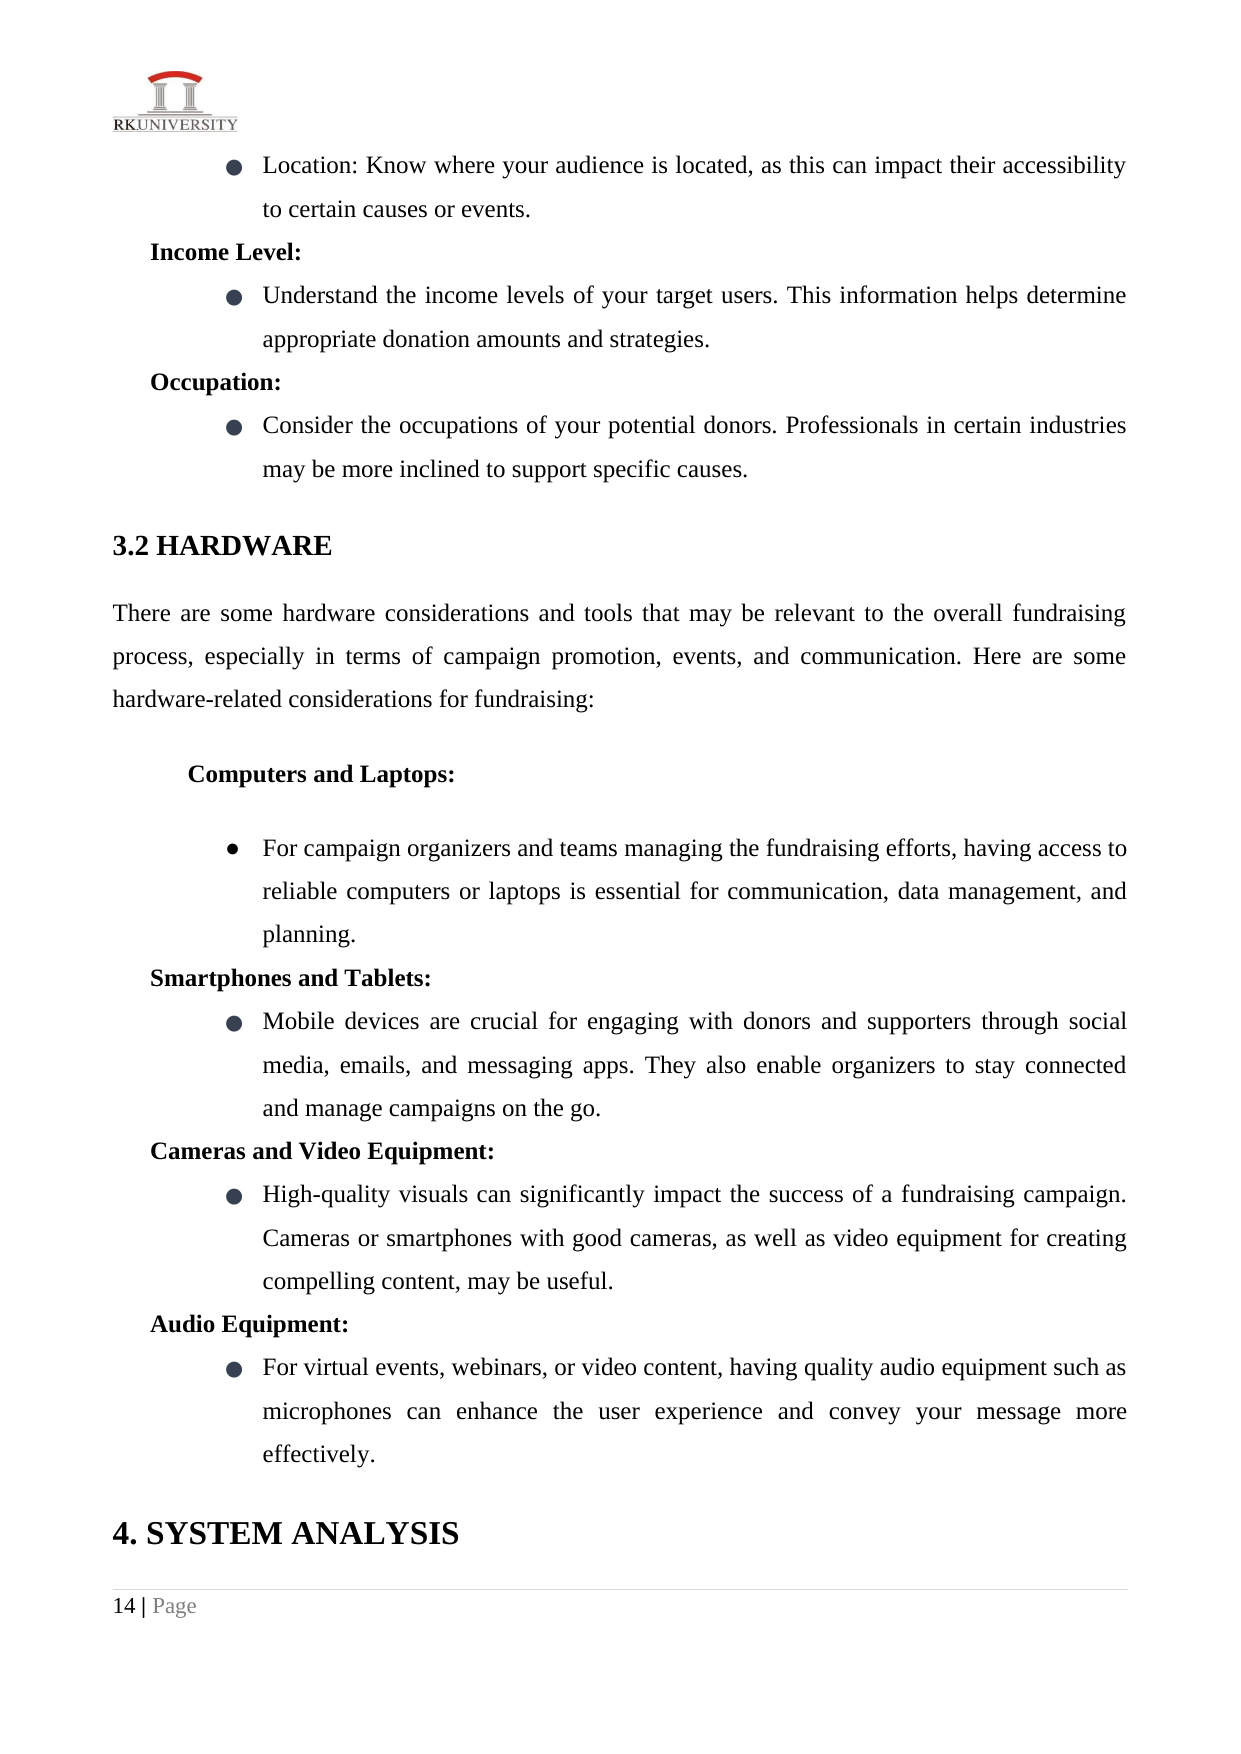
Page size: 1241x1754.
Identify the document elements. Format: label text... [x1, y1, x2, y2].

list Smartphones and Tablets: [150, 963, 1128, 991]
text 4. SYSTEM ANALYSIS [112, 1514, 1128, 1552]
list High-quality visuals can significantly impact the success of a fundraising campaign. Cameras or smartphones with good cameras, as well as video equipment for creating compelling content, may be useful. [225, 1179, 1128, 1295]
list Audio Equipment: [150, 1309, 1128, 1338]
list Cameras and Video Equipment: [150, 1136, 1128, 1165]
text 3.2 HARDWARE [112, 528, 1128, 562]
list For campaign organizers and teams managing the fundraising efforts, having access to reliable computers or laptops is essential for communication, data management, and planning. [225, 833, 1128, 948]
list Occupation: [150, 367, 1128, 396]
list Mobile devices are crucial for engaging with donors and supporters through social media, emails, and messaging apps. They also enable organizers to stay connected and manage campaigns on the go. [225, 1006, 1128, 1122]
list Understand the income levels of your target users. This information helps determine appropriate donation amounts and strategies. [225, 280, 1128, 353]
list Consider the occupations of your potential donors. Professionals in certain industries may be more inclined to support specific causes. [225, 410, 1128, 483]
list For virtual events, webinars, or video content, having quality audio equipment such as microphones can enhance the user experience and convey your message more effectively. [225, 1352, 1128, 1468]
list Income Level: [150, 237, 1128, 266]
text There are some hardware considerations and tools that may be relevant to the overall fundraising process, especially in terms of campaign promotion, events, and communication. Here are some hardware-related considerations for fundraising: [112, 598, 1128, 713]
text Computers and Laptops: [112, 759, 1128, 788]
list Location: Know where your audience is located, as this can impact their accessibility to certain causes or events. [225, 150, 1128, 223]
picture [112, 71, 238, 132]
